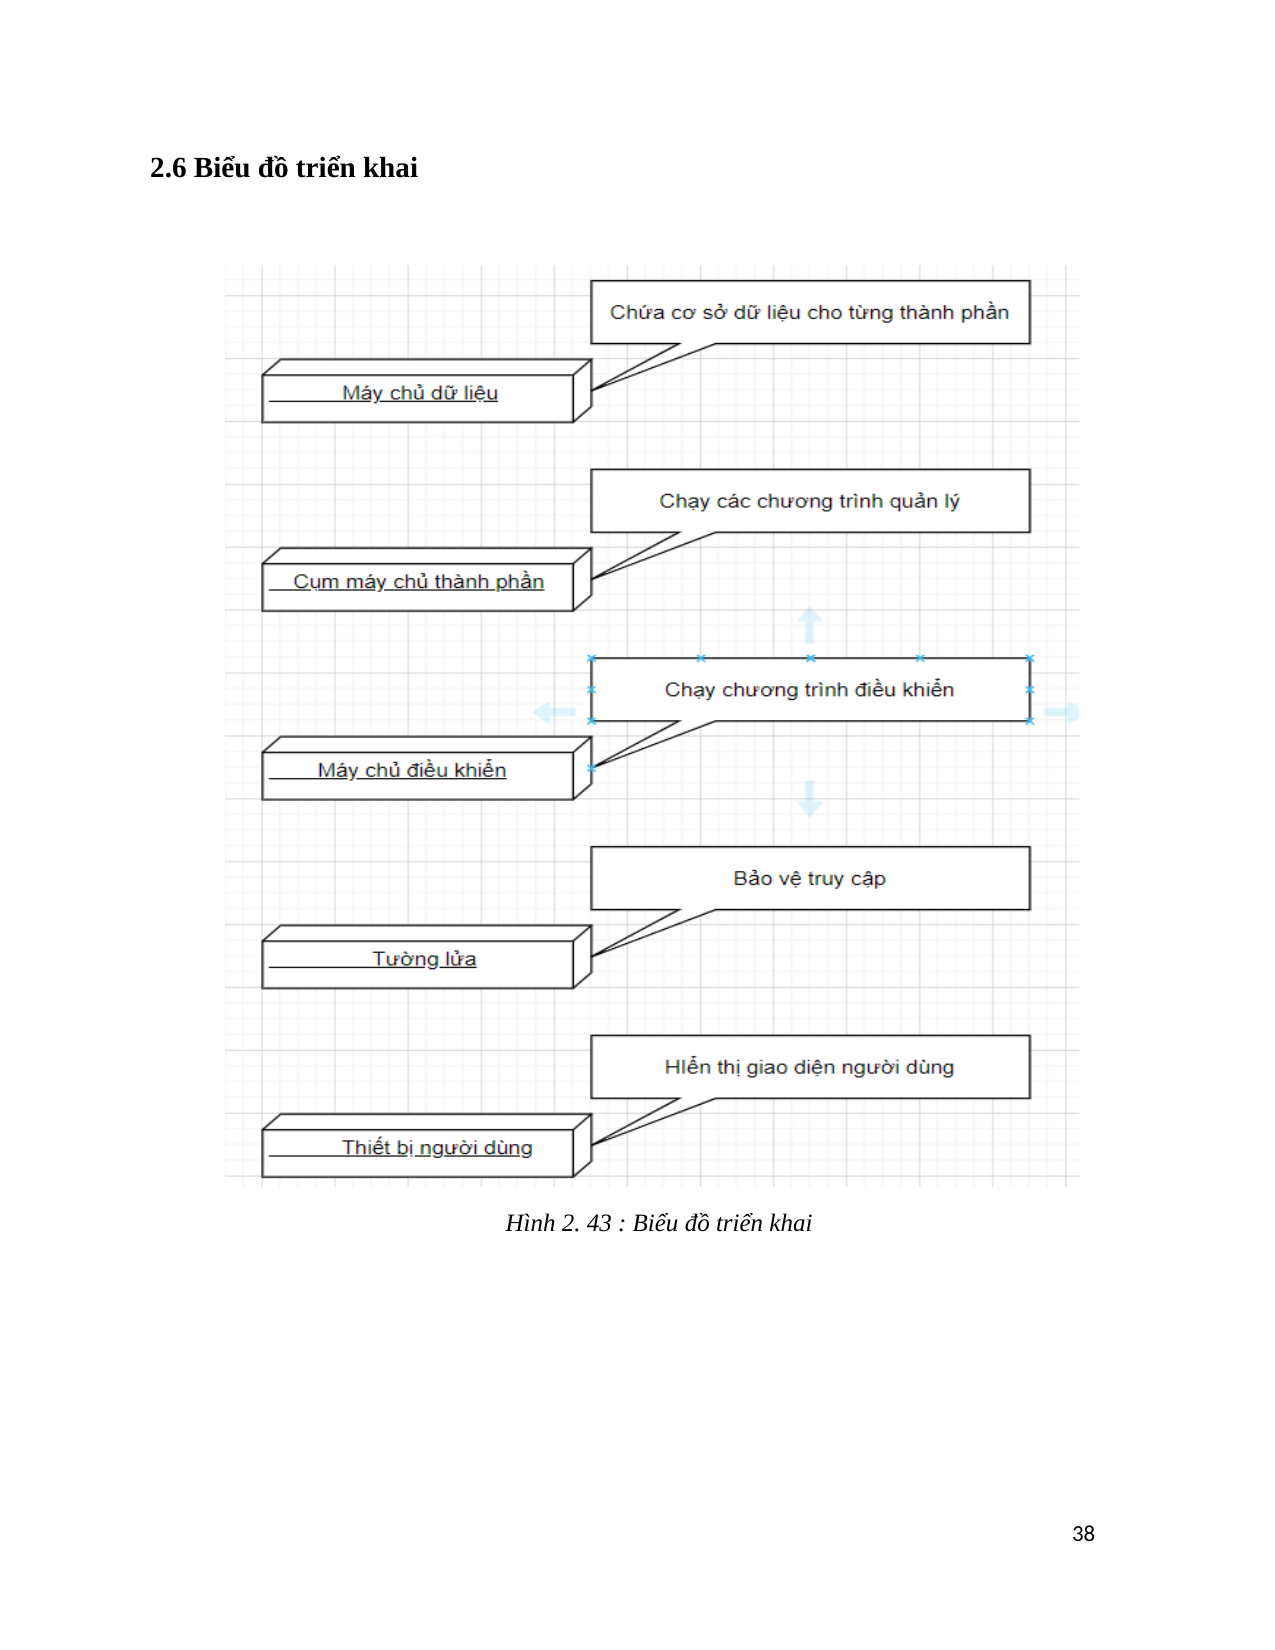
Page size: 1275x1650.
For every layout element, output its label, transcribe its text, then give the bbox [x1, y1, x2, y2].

text Hình 2. 43 : Biểu đồ triển khai [225, 1208, 1095, 1236]
subtitle 2.6 Biểu đồ triển khai [150, 150, 1095, 183]
picture [225, 265, 1080, 1187]
